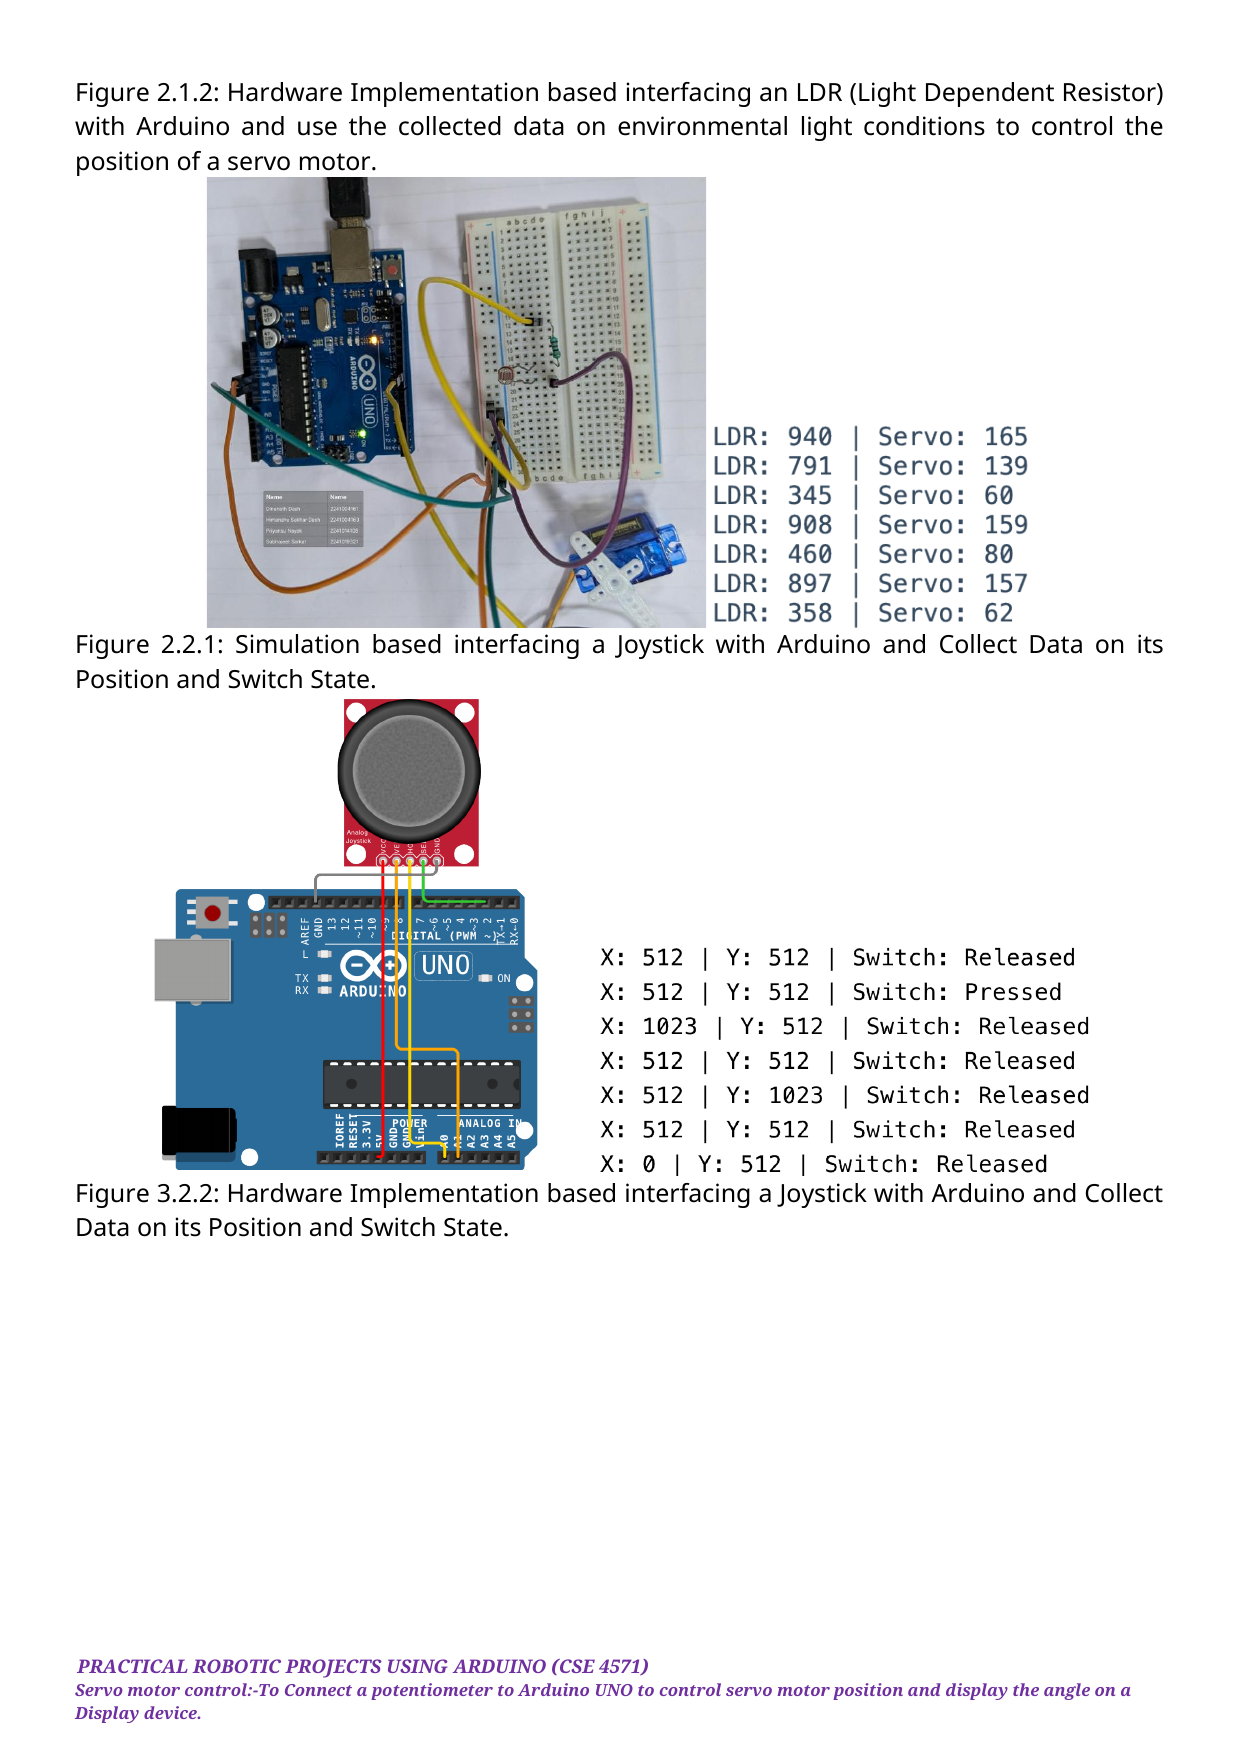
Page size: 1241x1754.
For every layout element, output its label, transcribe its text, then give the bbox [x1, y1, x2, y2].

text Figure 3.2.2: Hardware Implementation based interfacing a Joystick with Arduino and Collect Data on its Position and Switch State. [75, 1175, 1165, 1243]
text Figure 2.2.1: Simulation based interfacing a Joystick with Arduino and Collect Data on its Position and Switch State. [75, 627, 1165, 695]
picture [206, 177, 1034, 628]
picture [147, 695, 543, 1176]
text Figure 2.1.2: Hardware Implementation based interfacing an LDR (Light Dependent Resistor) with Arduino and use the collected data on environmental light conditions to control the position of a servo motor. [75, 75, 1165, 177]
picture [597, 935, 1093, 1176]
